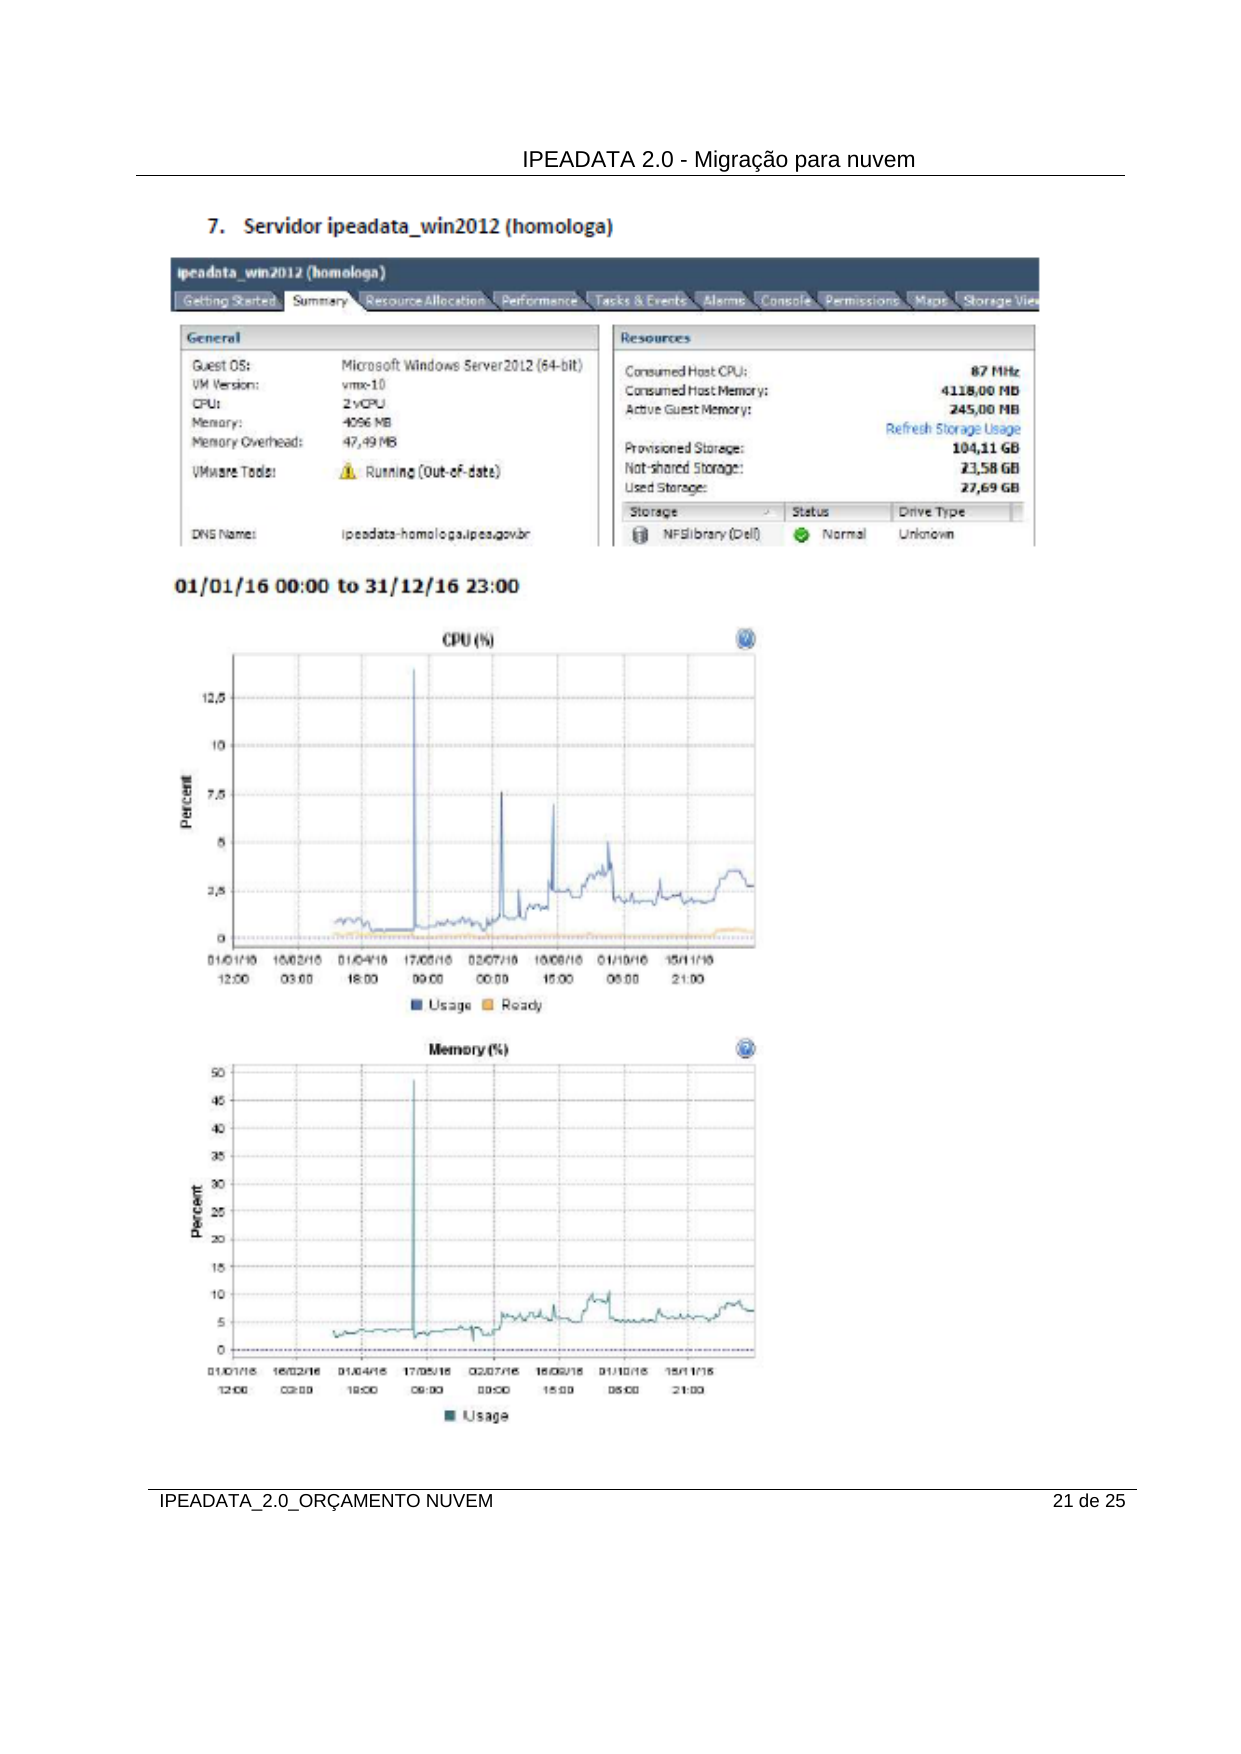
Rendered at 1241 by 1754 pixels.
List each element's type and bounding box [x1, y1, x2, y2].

picture [147, 204, 1075, 1437]
